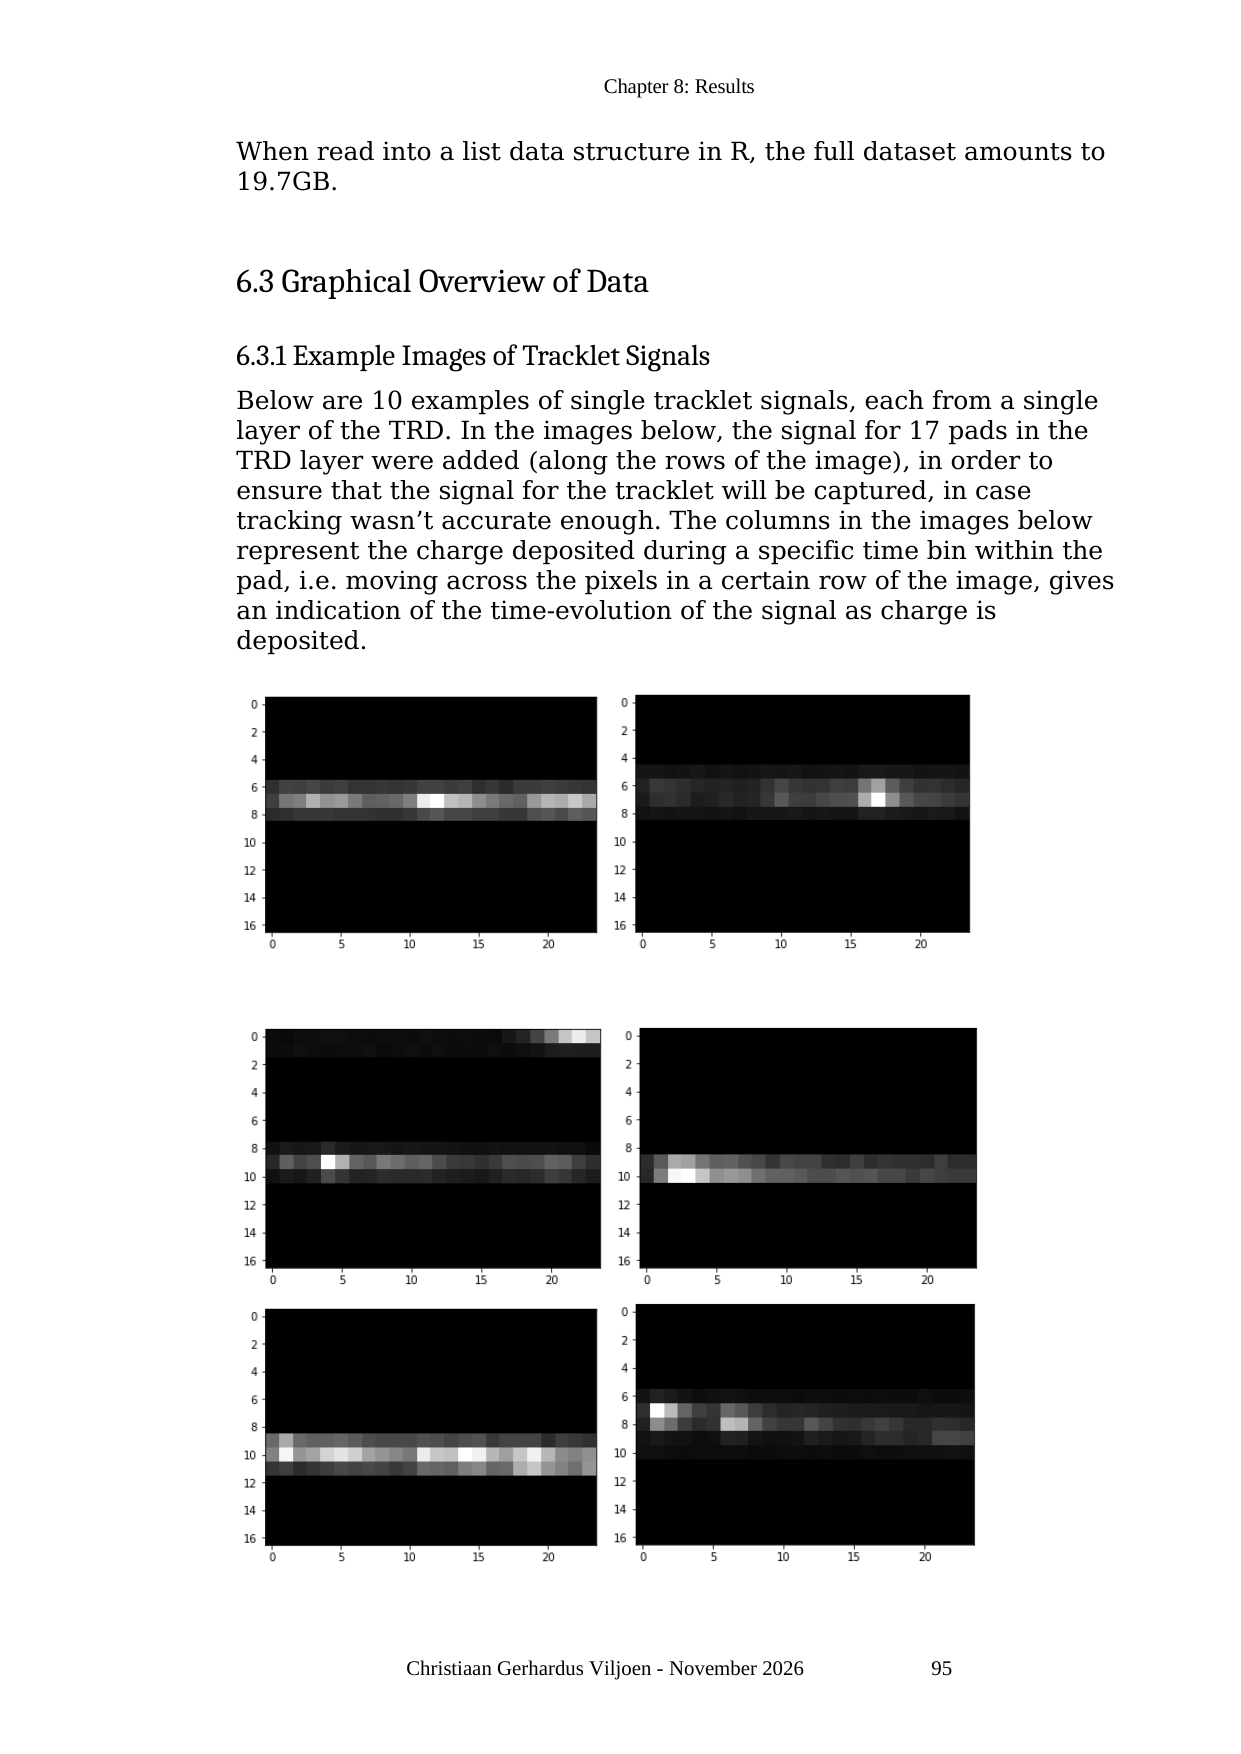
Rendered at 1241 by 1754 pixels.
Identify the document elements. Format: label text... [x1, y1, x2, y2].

text When read into a list data structure in R, the full dataset amounts to 19.7GB. [236, 135, 1122, 195]
subtitle Example Images of Tracklet Signals [236, 339, 1122, 372]
picture [236, 684, 980, 958]
subtitle Graphical Overview of Data [236, 263, 1122, 301]
picture [236, 1018, 987, 1571]
text Below are 10 examples of single tracklet signals, each from a single layer of the TRD. In the images below, the signal for 17 pads in the TRD layer were added (along the rows of the image), in order to ensure that the signal for the tracklet will be captured, in case tracking wasn’t accurate enough. The columns in the images below represent the charge deposited during a specific time bin within the pad, i.e. moving across the pixels in a certain row of the image, gives an indication of the time-evolution of the signal as charge is deposited. [236, 385, 1122, 655]
